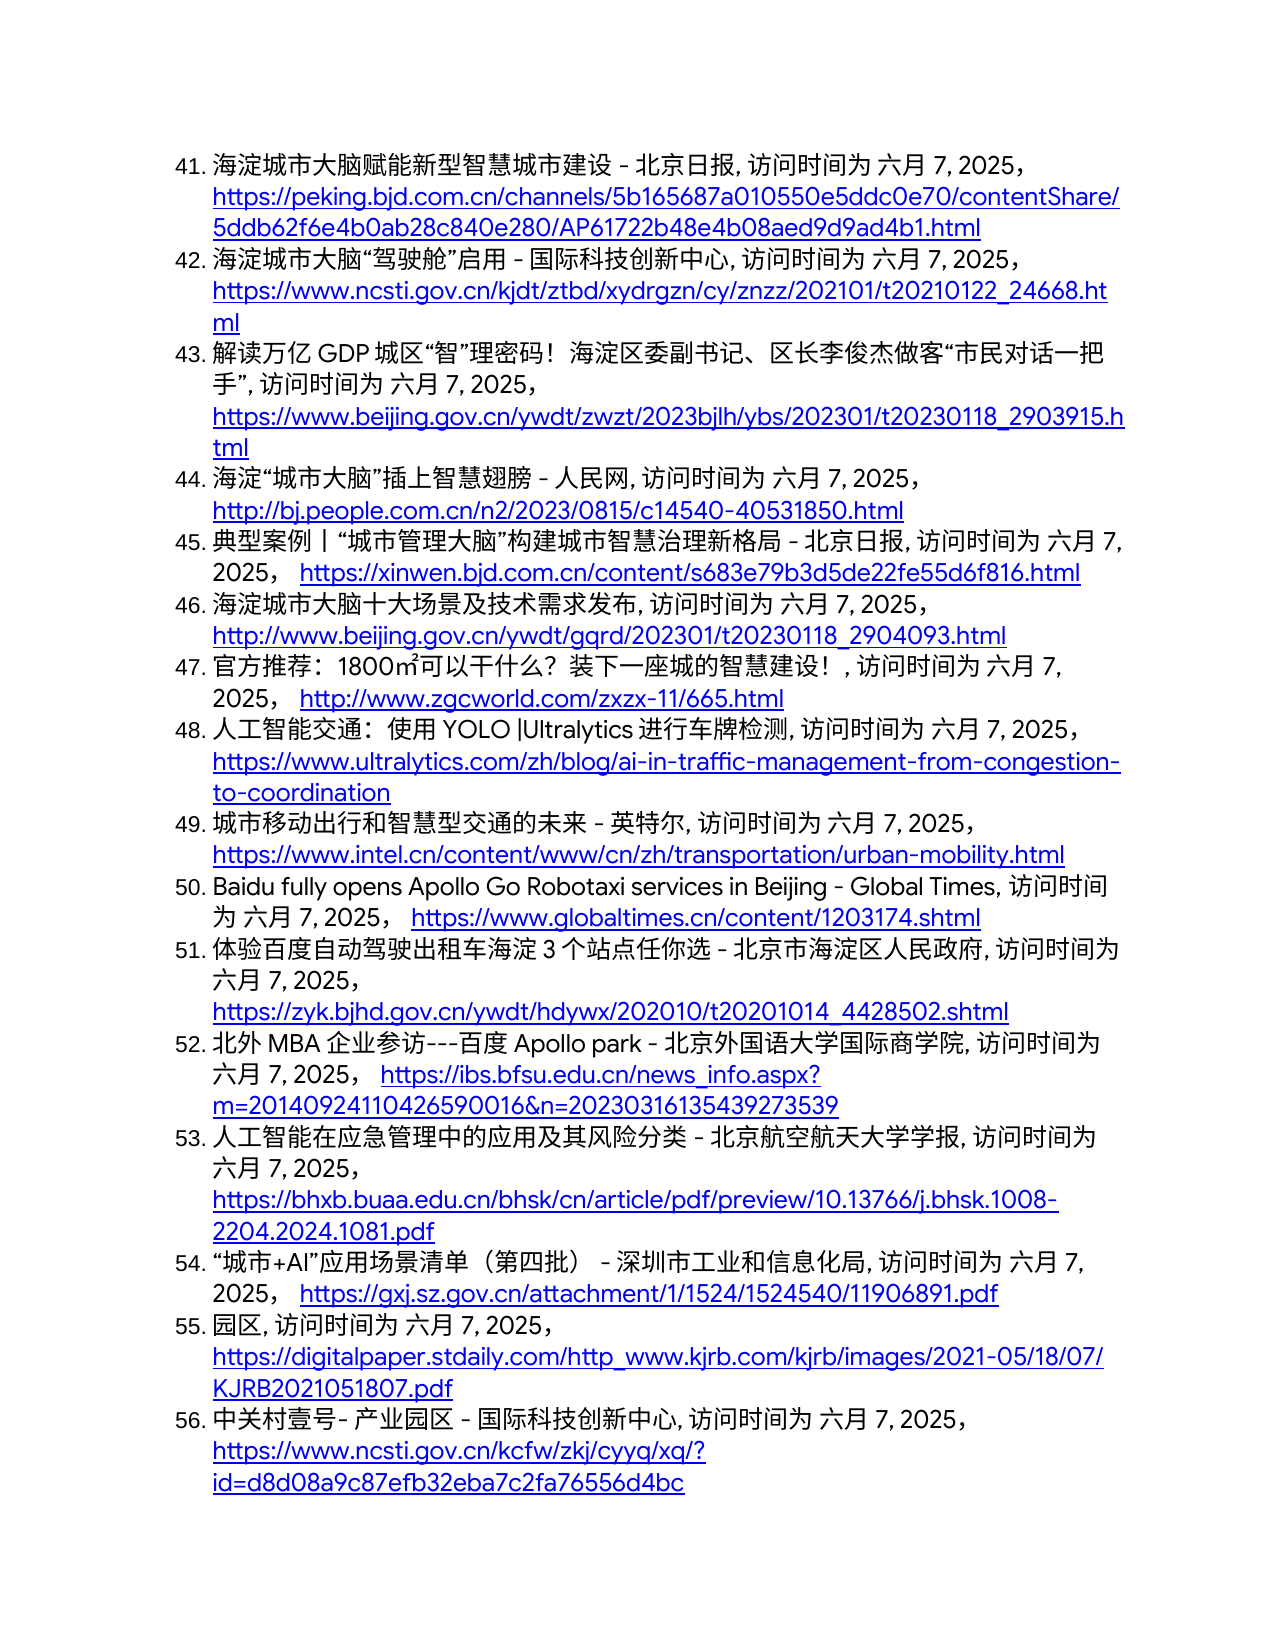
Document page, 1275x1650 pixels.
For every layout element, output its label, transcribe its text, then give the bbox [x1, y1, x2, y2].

list Baidu fully opens Apollo Go Robotaxi services in Beijing - Global Times, 访问时间为 六月 7, 2025， https://www.globaltimes.cn/content/1203174.shtml [175, 871, 1125, 934]
list 典型案例丨“城市管理大脑”构建城市智慧治理新格局 - 北京日报, 访问时间为 六月 7, 2025， https://xinwen.bjd.com.cn/content/s683e79b3d5de22fe55d6f816.html [175, 526, 1125, 589]
list 中关村壹号- 产业园区 - 国际科技创新中心, 访问时间为 六月 7, 2025， https://www.ncsti.gov.cn/kcfw/zkj/cyyq/xq/?id=d8d08a9c87efb32eba7c2fa76556d4bc [175, 1404, 1125, 1498]
list 园区, 访问时间为 六月 7, 2025， https://digitalpaper.stdaily.com/http_www.kjrb.com/kjrb/images/2021-05/18/07/KJRB2021051807.pdf [175, 1310, 1125, 1404]
list 体验百度自动驾驶出租车海淀3个站点任你选 - 北京市海淀区人民政府, 访问时间为 六月 7, 2025， https://zyk.bjhd.gov.cn/ywdt/hdywx/202010/t20201014_4428502.shtml [175, 934, 1125, 1028]
list 海淀城市大脑“驾驶舱”启用 - 国际科技创新中心, 访问时间为 六月 7, 2025， https://www.ncsti.gov.cn/kjdt/ztbd/xydrgzn/cy/znzz/202101/t20210122_24668.html [175, 244, 1125, 338]
list 人工智能在应急管理中的应用及其风险分类 - 北京航空航天大学学报, 访问时间为 六月 7, 2025， https://bhxb.buaa.edu.cn/bhsk/cn/article/pdf/preview/10.13766/j.bhsk.1008-2204.2024.1081.pdf [175, 1122, 1125, 1247]
list 解读万亿GDP城区“智”理密码！海淀区委副书记、区长李俊杰做客“市民对话一把手”, 访问时间为 六月 7, 2025， https://www.beijing.gov.cn/ywdt/zwzt/2023bjlh/ybs/202301/t20230118_2903915.html [175, 338, 1125, 463]
list “城市+AI”应用场景清单（第四批） - 深圳市工业和信息化局, 访问时间为 六月 7, 2025， https://gxj.sz.gov.cn/attachment/1/1524/1524540/11906891.pdf [175, 1247, 1125, 1310]
list 海淀城市大脑十大场景及技术需求发布, 访问时间为 六月 7, 2025， http://www.beijing.gov.cn/ywdt/gqrd/202301/t20230118_2904093.html [175, 589, 1125, 652]
list 城市移动出行和智慧型交通的未来 - 英特尔, 访问时间为 六月 7, 2025， https://www.intel.cn/content/www/cn/zh/transportation/urban-mobility.html [175, 808, 1125, 871]
list 海淀城市大脑赋能新型智慧城市建设 - 北京日报, 访问时间为 六月 7, 2025， https://peking.bjd.com.cn/channels/5b165687a010550e5ddc0e70/contentShare/5ddb62f6e4b0ab28c840e280/AP61722b48e4b08aed9d9ad4b1.html [175, 150, 1125, 244]
list 官方推荐：1800㎡可以干什么？装下一座城的智慧建设！, 访问时间为 六月 7, 2025， http://www.zgcworld.com/zxzx-11/665.html [175, 652, 1125, 714]
list 北外MBA企业参访---百度Apollo park - 北京外国语大学国际商学院, 访问时间为 六月 7, 2025， https://ibs.bfsu.edu.cn/news_info.aspx?m=20140924110426590016&n=20230316135439273539 [175, 1028, 1125, 1122]
list 海淀“城市大脑”插上智慧翅膀 - 人民网, 访问时间为 六月 7, 2025， http://bj.people.com.cn/n2/2023/0815/c14540-40531850.html [175, 463, 1125, 526]
list 人工智能交通：使用YOLO |Ultralytics进行车牌检测, 访问时间为 六月 7, 2025， https://www.ultralytics.com/zh/blog/ai-in-traffic-management-from-congestion-to-coordination [175, 714, 1125, 808]
